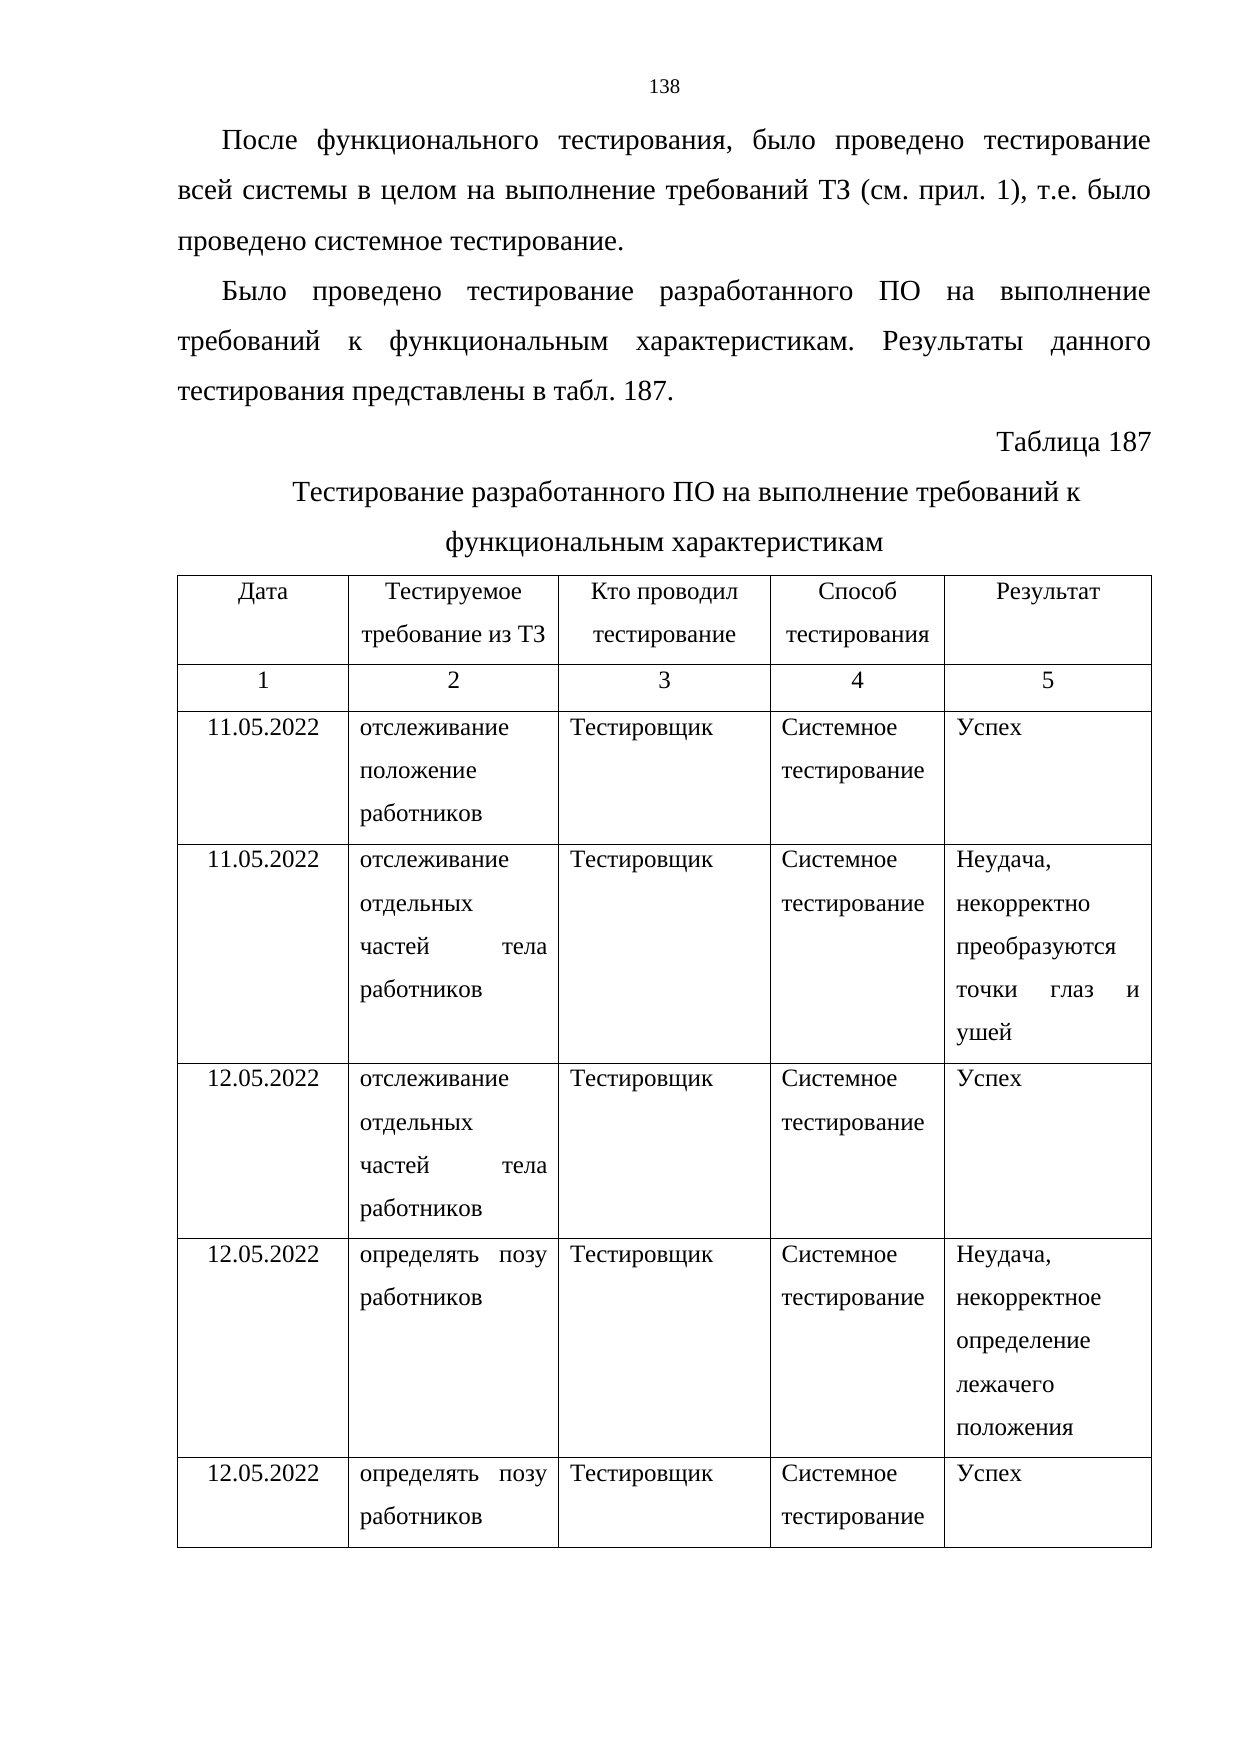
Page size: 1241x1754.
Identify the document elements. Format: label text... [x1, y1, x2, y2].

text Тестирование разработанного ПО на выполнение требований к функциональным характеристикам [177, 474, 1152, 558]
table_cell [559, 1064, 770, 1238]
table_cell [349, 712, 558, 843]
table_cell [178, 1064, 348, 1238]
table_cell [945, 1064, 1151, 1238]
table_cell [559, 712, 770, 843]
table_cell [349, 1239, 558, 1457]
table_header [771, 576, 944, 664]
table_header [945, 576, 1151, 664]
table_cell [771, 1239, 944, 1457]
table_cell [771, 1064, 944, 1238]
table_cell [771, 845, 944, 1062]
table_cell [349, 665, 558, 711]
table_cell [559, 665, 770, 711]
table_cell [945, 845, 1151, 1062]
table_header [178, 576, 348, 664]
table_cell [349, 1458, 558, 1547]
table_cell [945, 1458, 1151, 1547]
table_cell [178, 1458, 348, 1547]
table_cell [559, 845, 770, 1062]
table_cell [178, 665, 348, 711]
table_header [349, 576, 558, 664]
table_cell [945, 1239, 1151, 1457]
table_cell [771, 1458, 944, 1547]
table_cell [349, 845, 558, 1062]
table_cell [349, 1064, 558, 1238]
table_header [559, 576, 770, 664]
text Было проведено тестирование разработанного ПО на выполнение требований к функциональным характеристикам. Результаты данного тестирования представлены в табл. 187. [177, 273, 1152, 407]
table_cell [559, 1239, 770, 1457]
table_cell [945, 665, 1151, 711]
text После функционального тестирования, было проведено тестирование всей системы в целом на выполнение требований ТЗ (см. прил. 1), т.е. было проведено системное тестирование. [177, 122, 1152, 256]
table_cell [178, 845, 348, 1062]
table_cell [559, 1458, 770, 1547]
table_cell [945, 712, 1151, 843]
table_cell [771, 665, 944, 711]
text Таблица 187 [177, 424, 1152, 457]
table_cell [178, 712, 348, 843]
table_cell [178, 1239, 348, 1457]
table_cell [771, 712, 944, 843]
